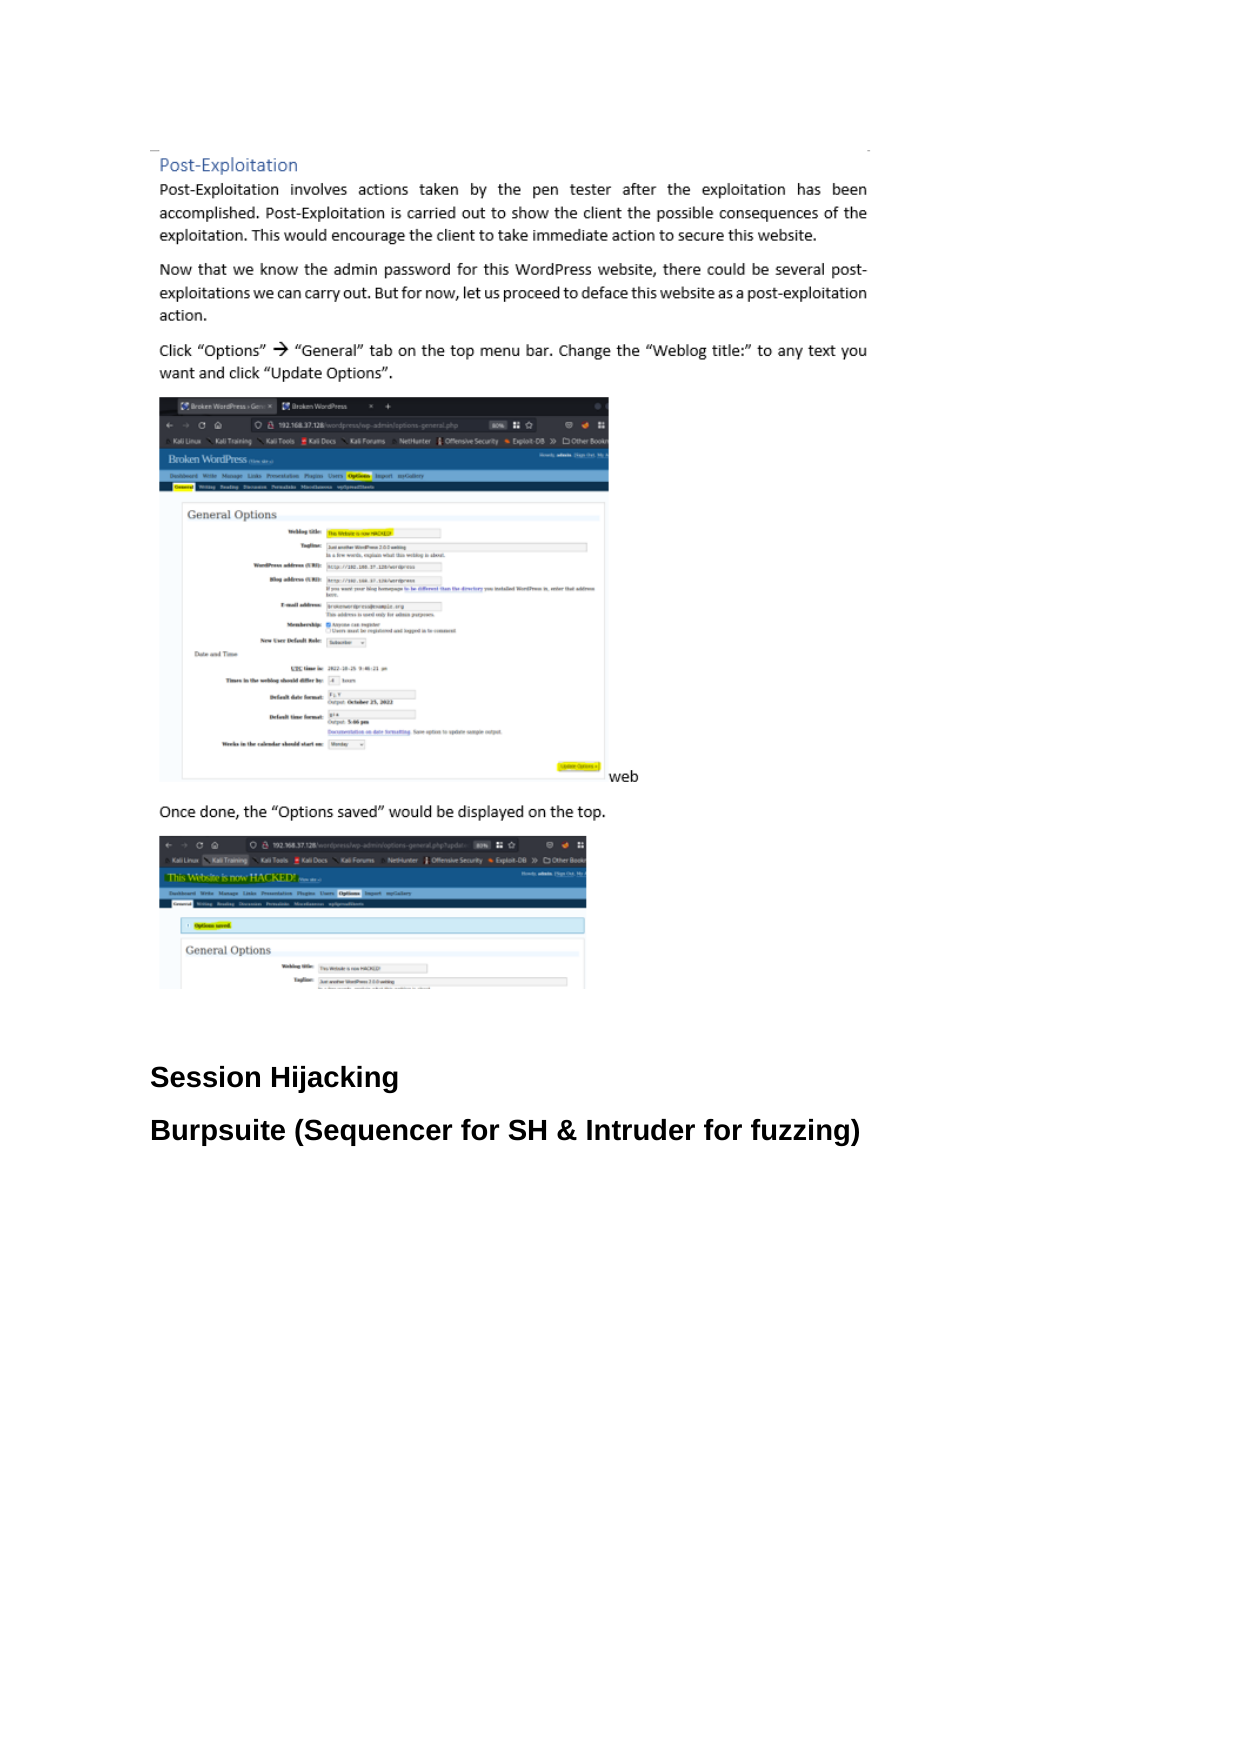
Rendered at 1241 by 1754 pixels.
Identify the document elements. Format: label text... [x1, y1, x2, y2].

text Burpsuite (Sequencer for SH & Intruder for fuzzing) [150, 1113, 1090, 1147]
picture [150, 150, 871, 989]
text Session Hijacking [150, 1060, 1090, 1094]
